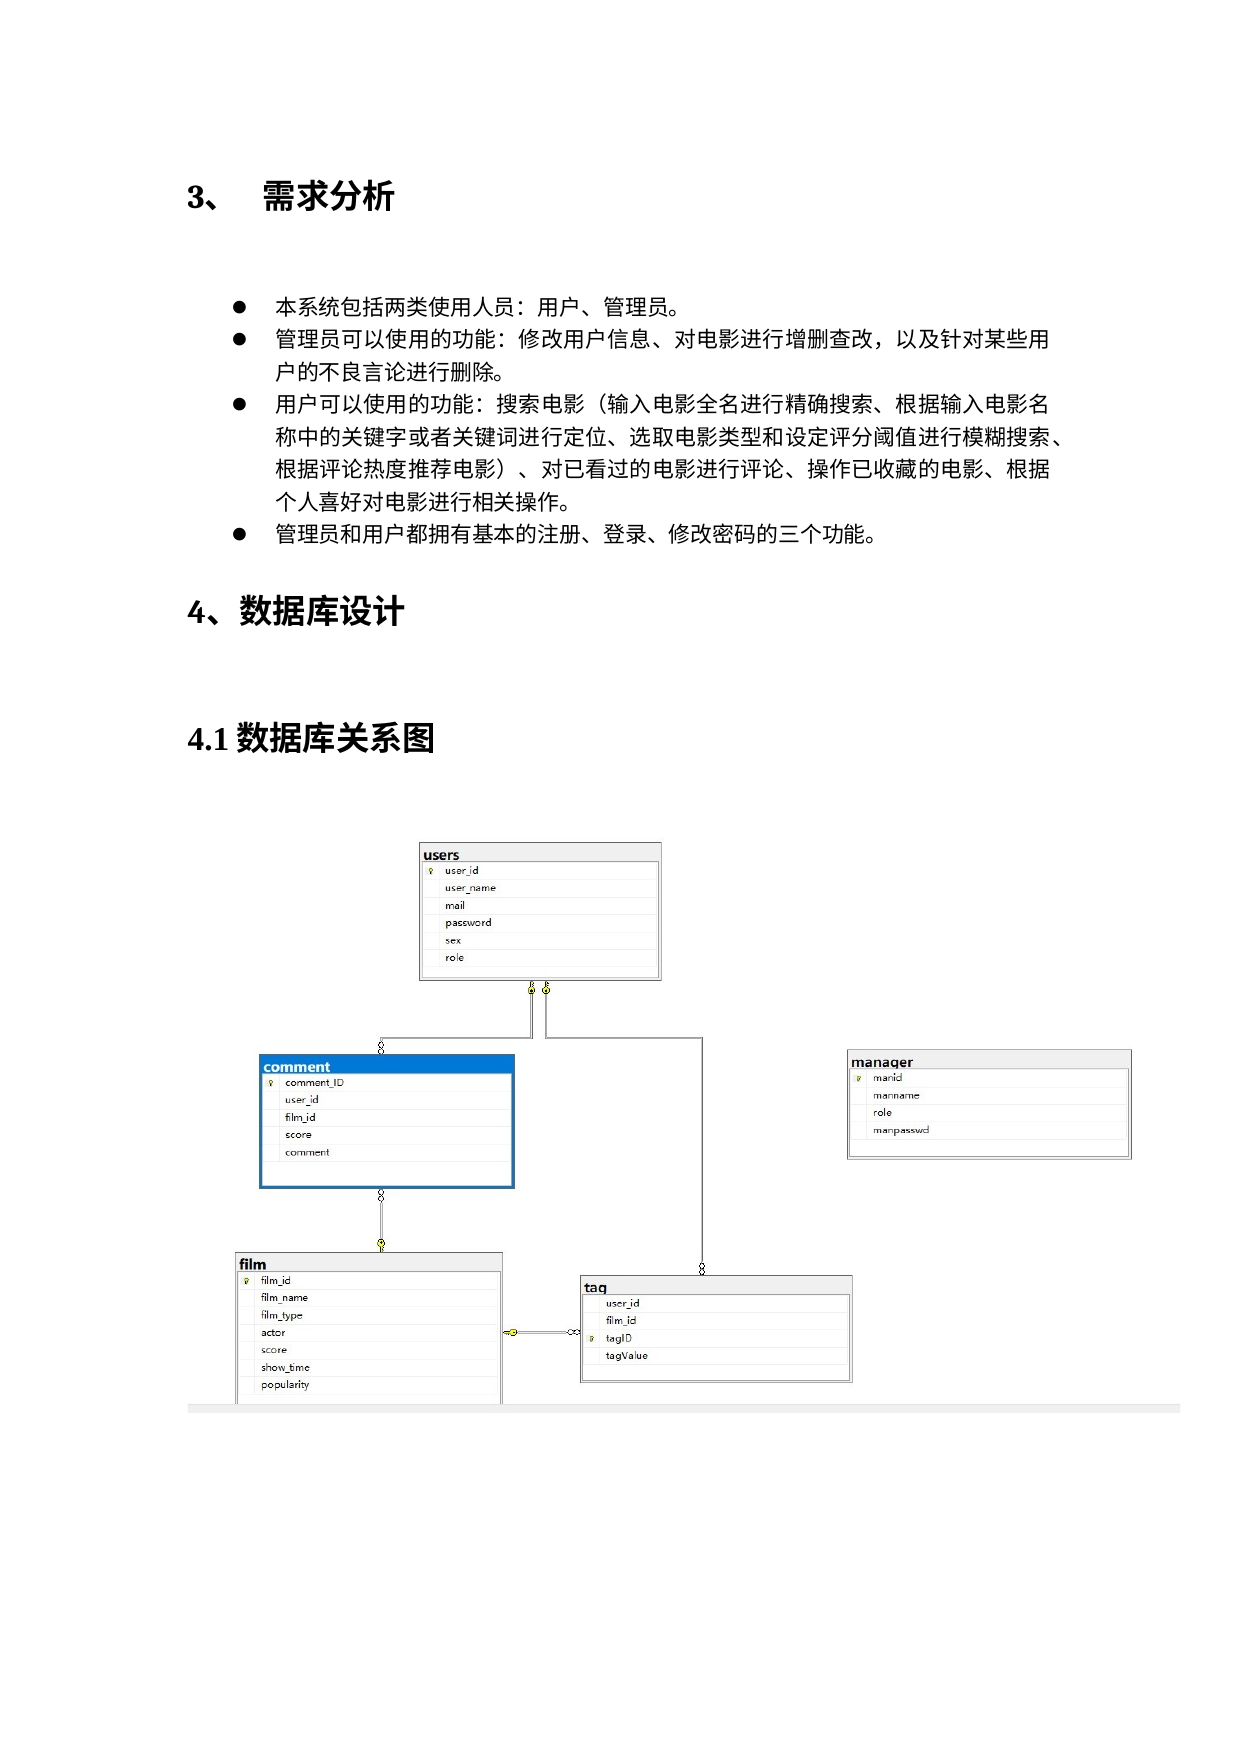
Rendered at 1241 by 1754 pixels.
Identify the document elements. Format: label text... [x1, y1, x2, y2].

list 管理员可以使用的功能：修改用户信息、对电影进行增删查改，以及针对某些用户的不良言论进行删除。 [231, 322, 1053, 387]
subtitle 4、数据库设计 [187, 576, 1053, 641]
subtitle 需求分析 [187, 162, 1053, 227]
picture [187, 830, 1181, 1413]
list 管理员和用户都拥有基本的注册、登录、修改密码的三个功能。 [231, 517, 1053, 549]
list 本系统包括两类使用人员：用户、管理员。 [231, 289, 1053, 322]
subtitle 4.1数据库关系图 [187, 703, 1053, 768]
list 用户可以使用的功能：搜索电影（输入电影全名进行精确搜索、根据输入电影名称中的关键字或者关键词进行定位、选取电影类型和设定评分阈值进行模糊搜索、根据评论热度推荐电影）、对已看过的电影进行评论、操作已收藏的电影、根据个人喜好对电影进行相关操作。 [231, 387, 1053, 517]
